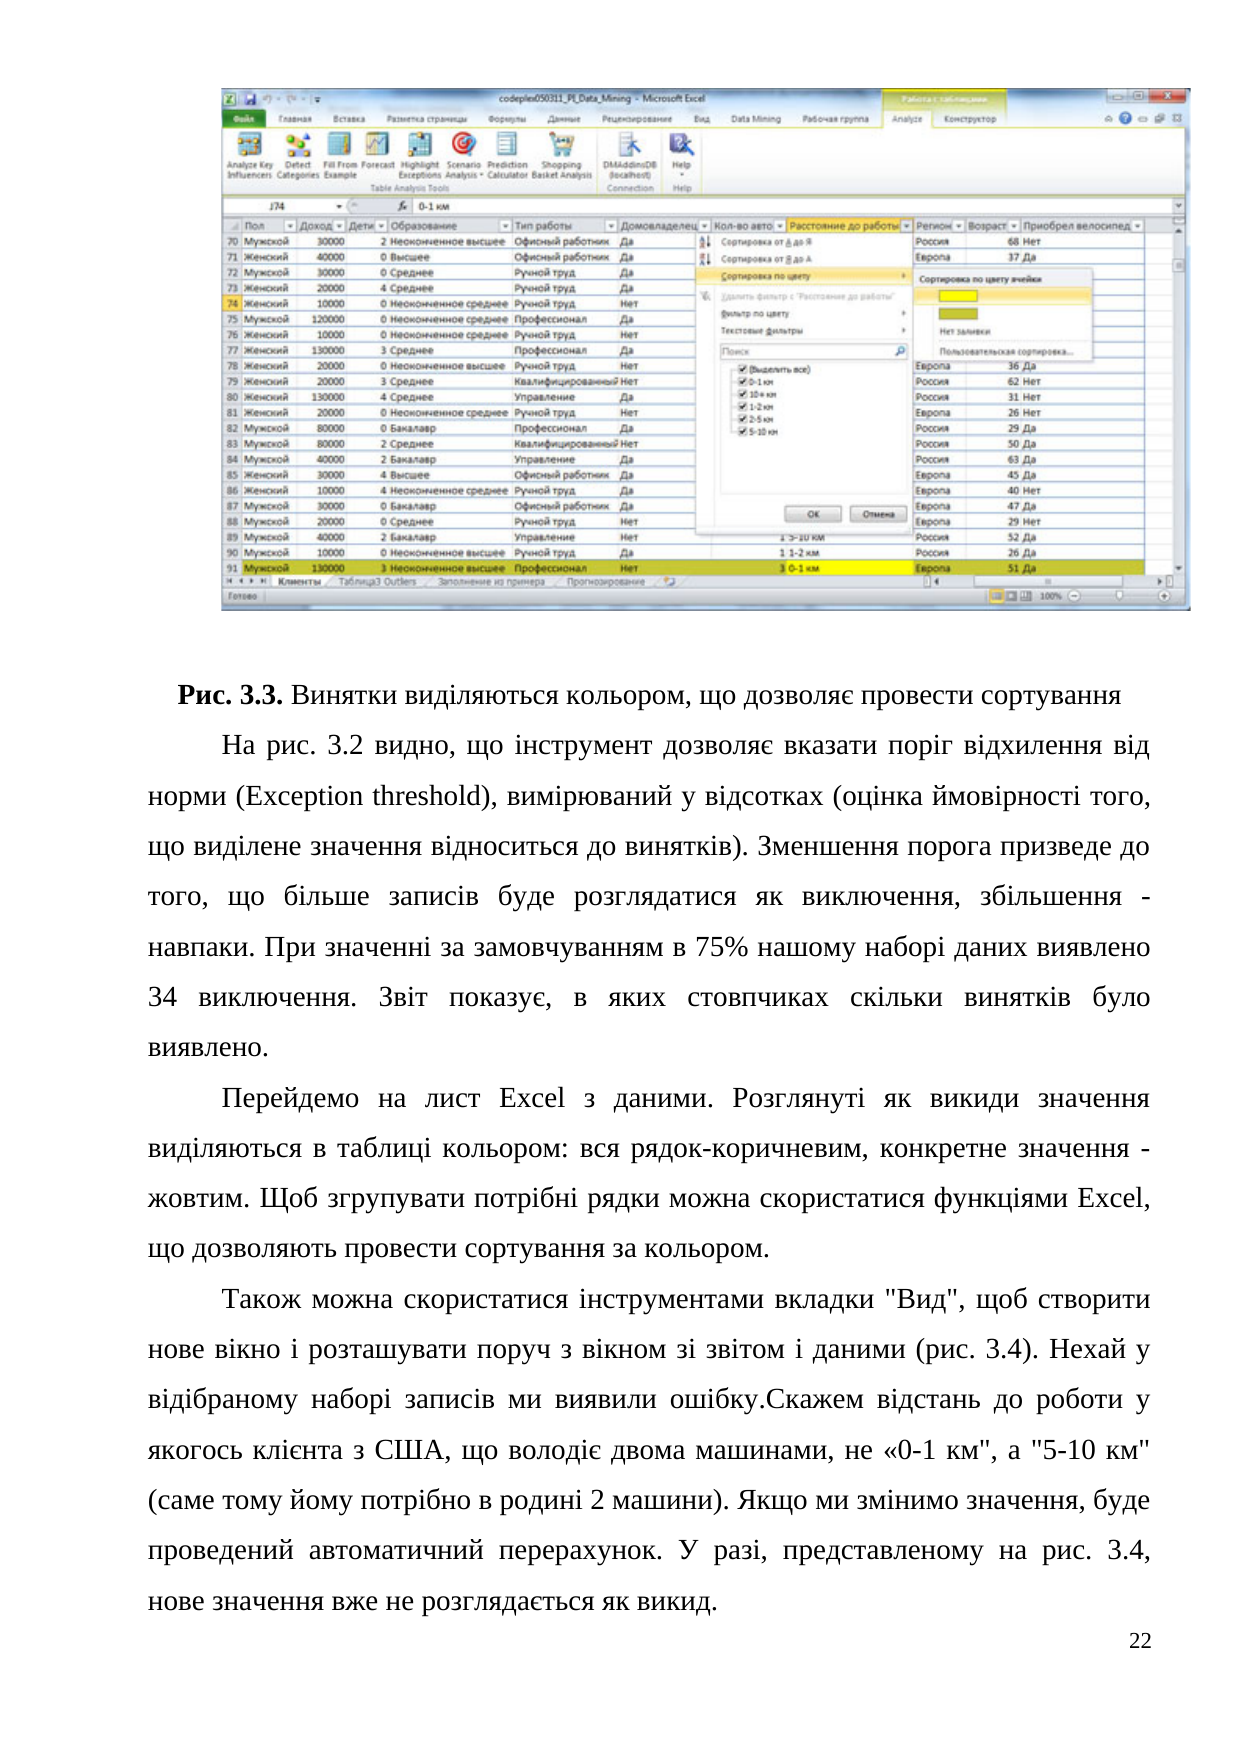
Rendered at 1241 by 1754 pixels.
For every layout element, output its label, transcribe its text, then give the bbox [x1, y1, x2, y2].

picture [221, 88, 1191, 611]
text Перейдемо на лист Excel з даними. Розглянуті як викиди значення виділяються в таблиці кольором: вся рядок-коричневим, конкретне значення - жовтим. Щоб згрупувати потрібні рядки можна скористатися функціями Excel, що дозволяють провести сортування за кольором. [148, 1080, 1152, 1264]
text Також можна скористатися інструментами вкладки "Вид", щоб створити нове вікно і розташувати поруч з вікном зі звітом і даними (рис. 3.4). Нехай у відібраному наборі записів ми виявили ошібку.Скажем відстань до роботи у якогось клієнта з США, що володіє двома машинами, не «0-1 км", а "5-10 км" (саме тому йому потрібно в родині 2 машини). Якщо ми змінимо значення, буде проведений автоматичний перерахунок. У разі, представленому на рис. 3.4, нове значення вже не розглядається як викид. [148, 1281, 1152, 1616]
text Рис. 3.3. Винятки виділяються кольором, що дозволяє провести сортування [148, 627, 1152, 711]
text На рис. 3.2 видно, що інструмент дозволяє вказати поріг відхилення від норми (Exception threshold), вимірюваний у відсотках (оцінка ймовірності того, що виділене значення відноситься до винятків). Зменшення порога призведе до того, що більше записів буде розглядатися як виключення, збільшення - навпаки. При значенні за замовчуванням в 75% нашому наборі даних виявлено 34 виключення. Звіт показує, в яких стовпчиках скільки винятків було виявлено. [148, 727, 1152, 1063]
